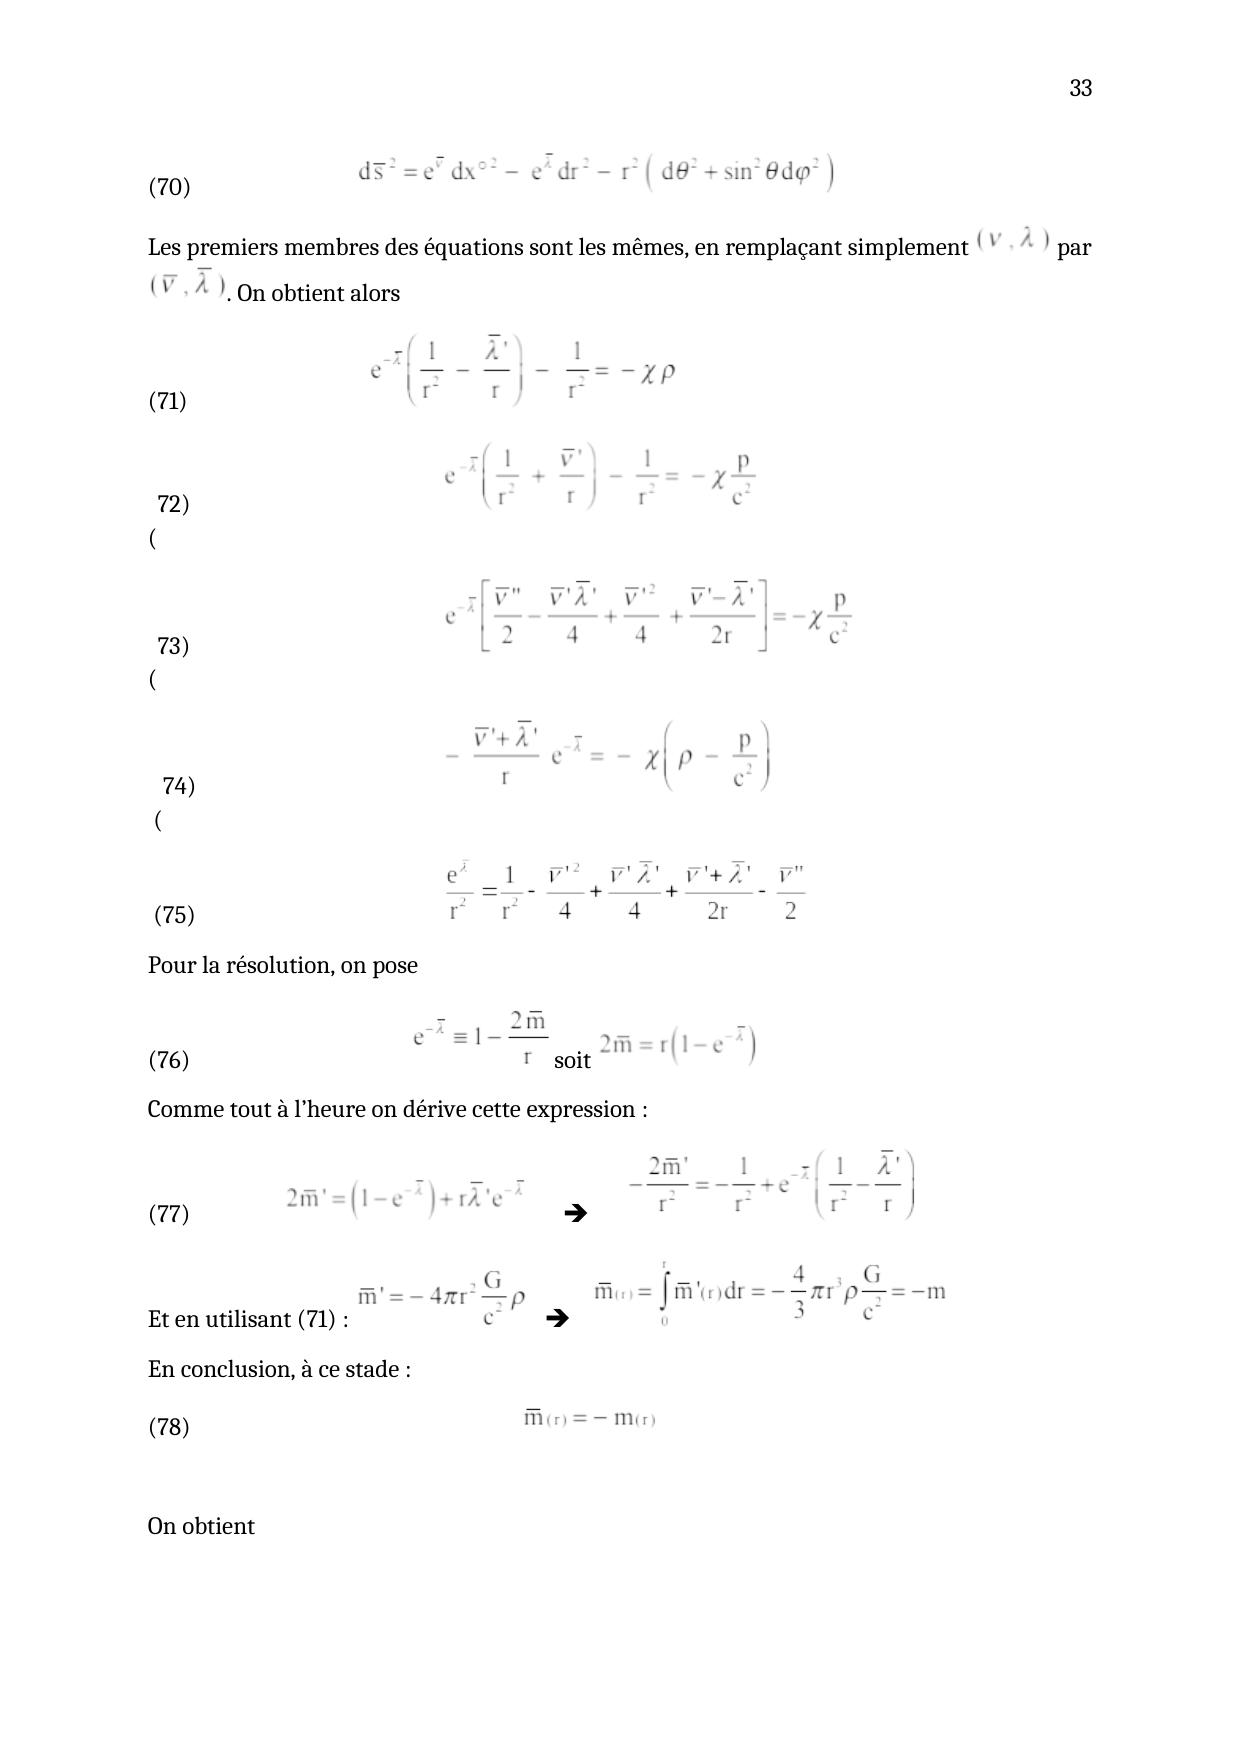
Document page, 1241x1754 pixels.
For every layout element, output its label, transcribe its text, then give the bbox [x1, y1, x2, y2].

text (73) [148, 573, 1093, 694]
text Pour la résolution, on pose [148, 951, 1093, 979]
text (70) [148, 148, 1093, 202]
text Et en utilisant (71) : [148, 1250, 1093, 1334]
text (72) [148, 436, 1093, 553]
text En conclusion, à ce stade : [148, 1354, 1093, 1383]
text Les premiers membres des équations sont les mêmes, en remplaçant simplement par . On obtient alors [148, 223, 1093, 307]
text On obtient [148, 1512, 1093, 1540]
text (74) [148, 715, 1093, 834]
text (77) [148, 1145, 1093, 1229]
text Comme tout à l’heure on dérive cette expression : [148, 1095, 1093, 1124]
text (78) [148, 1404, 1093, 1441]
text (76) soit [148, 1000, 1093, 1074]
text (71) [148, 328, 1093, 415]
text (75) [148, 855, 1093, 930]
